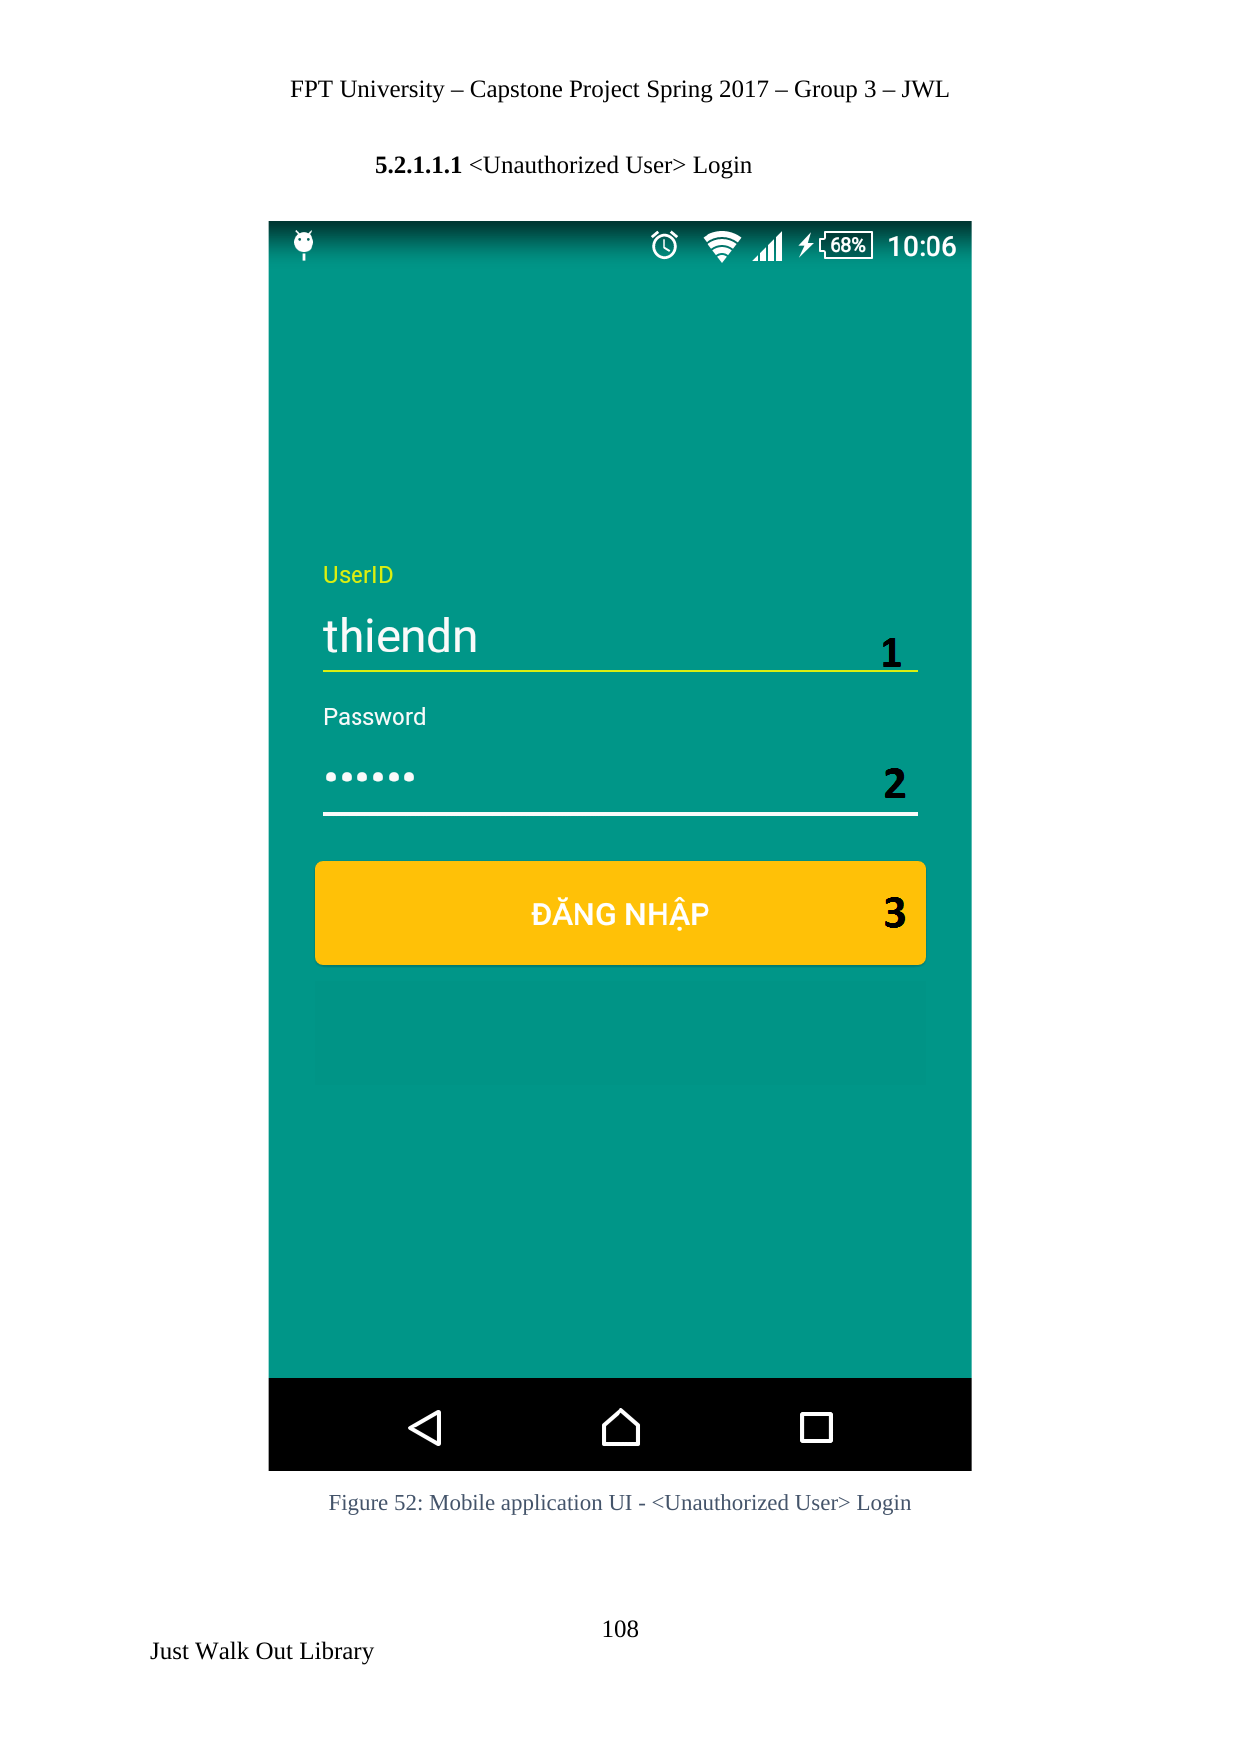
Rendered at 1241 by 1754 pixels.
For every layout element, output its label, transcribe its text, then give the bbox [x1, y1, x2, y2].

picture [268, 221, 972, 1471]
subtitle <Unauthorized User> Login [375, 150, 1090, 179]
